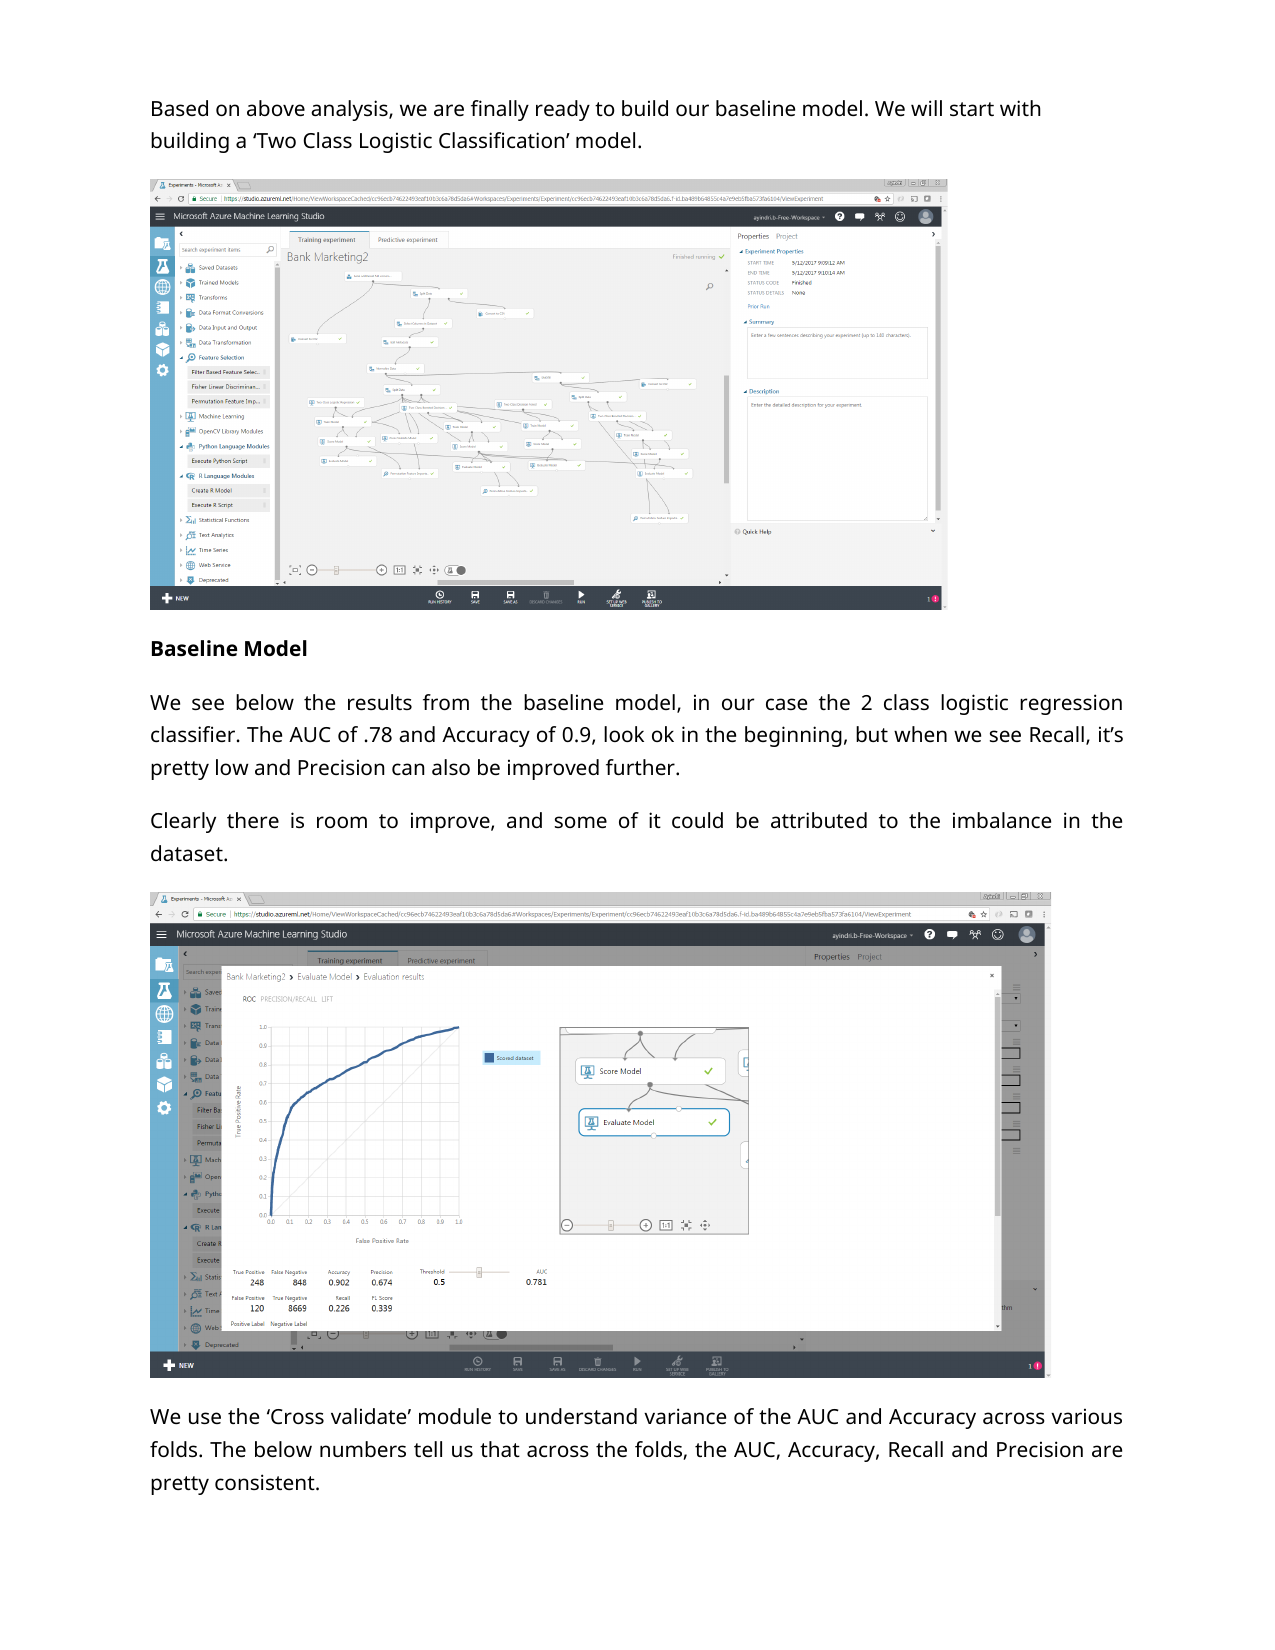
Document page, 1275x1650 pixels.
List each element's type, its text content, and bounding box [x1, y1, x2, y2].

text We use the ‘Cross validate’ module to understand variance of the AUC and Accuracy across various folds. The below numbers tell us that across the folds, the AUC, Accuracy, Recall and Precision are pretty consistent. [150, 1402, 1125, 1496]
text We see below the results from the baseline model, in our case the 2 class logistic regression classifier. The AUC of .78 and Accuracy of 0.9, look ok in the beginning, but when we see Recall, it’s pretty low and Precision can also be improved further. [150, 688, 1125, 781]
text Based on above analysis, we are finally ready to build our baseline model. We will start with building a ‘Two Class Logistic Classification’ model. [150, 94, 1125, 155]
picture [150, 179, 948, 610]
picture [150, 892, 1052, 1378]
text Clearly there is room to improve, and some of it could be attributed to the imbalance in the dataset. [150, 806, 1125, 867]
text Baseline Model [150, 634, 1125, 663]
